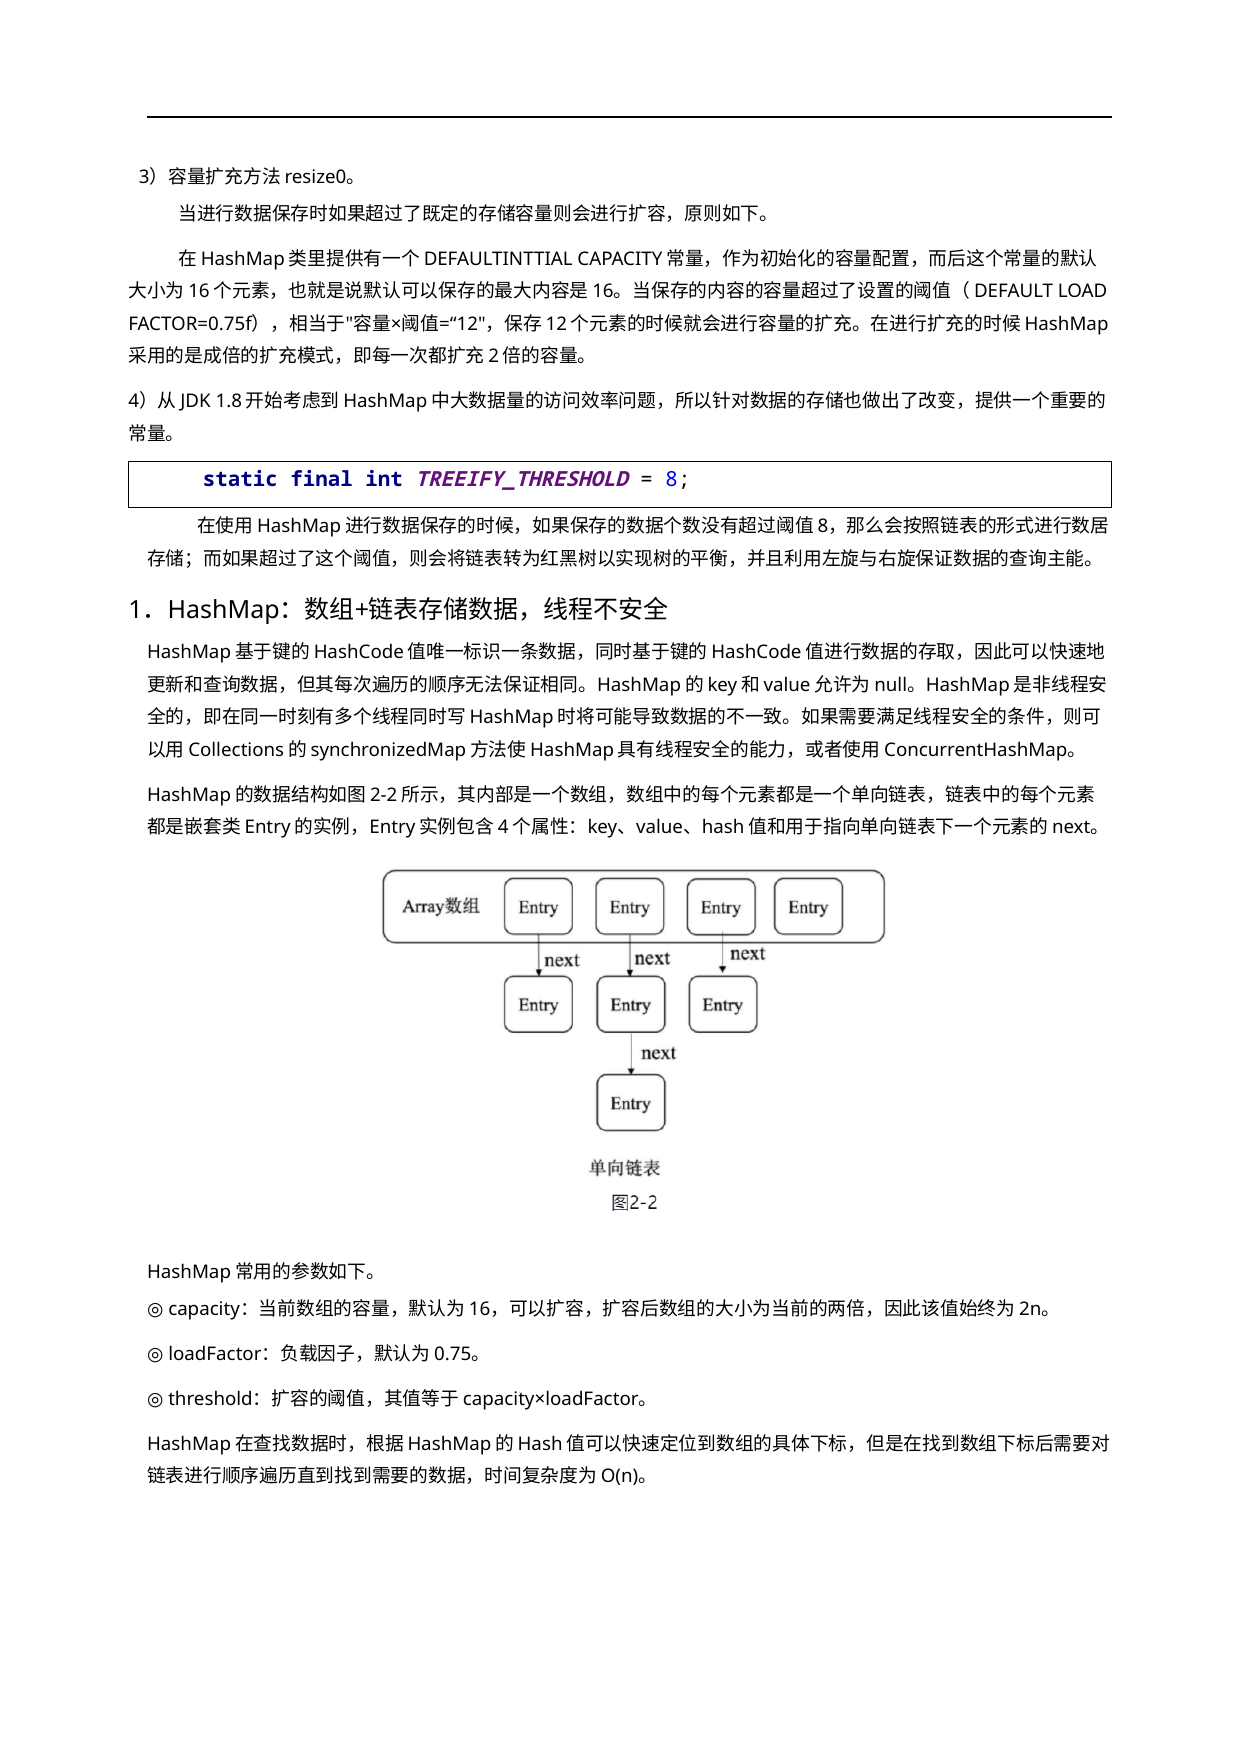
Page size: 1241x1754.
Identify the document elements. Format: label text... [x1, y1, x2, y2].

text HashMap的数据结构如图2-2所示，其内部是一个数组，数组中的每个元素都是一个单向链表，链表中的每个元素都是嵌套类Entry的实例，Entry实例包含4个属性：key、value、hash值和用于指向单向链表下一个元素的next。 [147, 777, 1112, 842]
text 在使用HashMap进行数据保存的时候，如果保存的数据个数没有超过阈值8，那么会按照链表的形式进行数居存储；而如果超过了这个阈值，则会将链表转为红黑树以实现树的平衡，并且利用左旋与右旋保证数据的查询主能。 [147, 508, 1112, 573]
text HashMap基于键的HashCode值唯一标识一条数据，同时基于键的HashCode值进行数据的存取，因此可以快速地更新和查询数据，但其每次遍历的顺序无法保证相同。HashMap的key和value允许为null。HashMap是非线程安全的，即在同一时刻有多个线程同时写HashMap时将可能导致数据的不一致。如果需要满足线程安全的条件，则可以用Collections的synchronizedMap方法使HashMap具有线程安全的能力，或者使用ConcurrentHashMap。 [147, 634, 1112, 764]
text 在HashMap类里提供有一个DEFAULTINTTIAL CAPACITY常量，作为初始化的容量配置，而后这个常量的默认大小为16个元素，也就是说默认可以保存的最大内容是16。当保存的内容的容量超过了设置的阈值（ DEFAULT LOAD FACTOR=0.75f），相当于"容量×阈值=“12"，保存12个元素的时候就会进行容量的扩充。在进行扩充的时候HashMap采用的是成倍的扩充模式，即每一次都扩充2倍的容量。 [128, 241, 1112, 371]
text ◎ threshold：扩容的阈值，其值等于capacity×loadFactor。 [147, 1381, 1112, 1413]
table_header static final int TREEIFY_THRESHOLD = 8; [129, 462, 1111, 507]
text ◎ capacity：当前数组的容量，默认为16，可以扩容，扩容后数组的大小为当前的两倍，因此该值始终为2n。 [147, 1291, 1112, 1323]
text HashMap在查找数据时，根据HashMap的Hash值可以快速定位到数组的具体下标，但是在找到数组下标后需要对链表进行顺序遍历直到找到需要的数据，时间复杂度为O(n)。 [147, 1426, 1112, 1491]
text 3）容量扩充方法resize0。 [138, 162, 1112, 189]
subtitle 1．HashMap：数组+链表存储数据，线程不安全 [128, 589, 1112, 626]
text 当进行数据保存时如果超过了既定的存储容量则会进行扩容，原则如下。 [128, 196, 1112, 228]
text HashMap常用的参数如下。 [147, 1257, 1112, 1284]
picture [244, 854, 1015, 1230]
text 4）从JDK 1.8开始考虑到HashMap中大数据量的访问效率问题，所以针对数据的存储也做出了改变，提供一个重要的常量。 [128, 383, 1112, 448]
text ◎ loadFactor：负载因子，默认为0.75。 [147, 1336, 1112, 1368]
